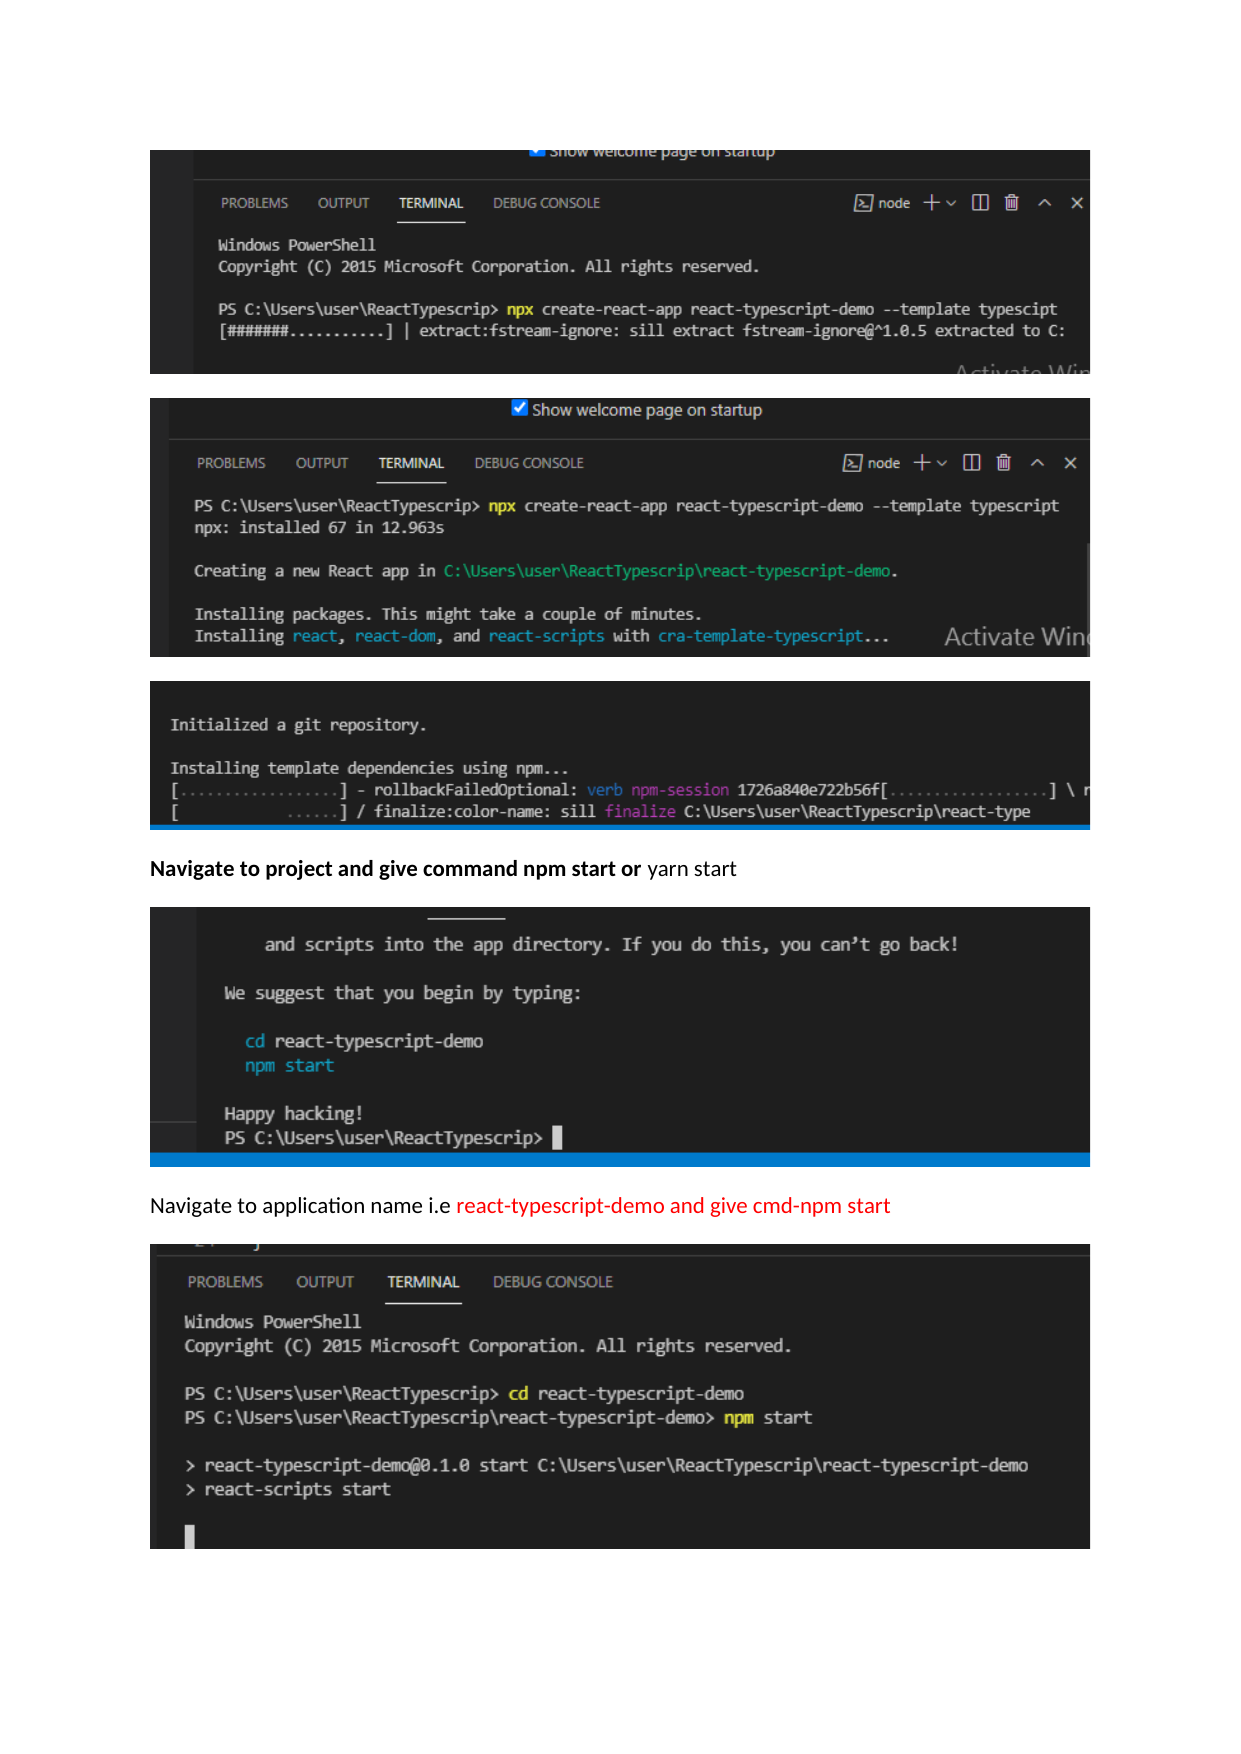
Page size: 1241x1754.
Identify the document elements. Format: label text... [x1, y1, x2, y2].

text Navigate to project and give command npm start or yarn start [150, 854, 1090, 882]
picture [150, 150, 1091, 374]
picture [150, 1244, 1091, 1549]
picture [150, 398, 1091, 657]
picture [150, 907, 1091, 1167]
picture [150, 681, 1091, 830]
text Navigate to application name i.e react-typescript-demo and give cmd-npm start [150, 1192, 1090, 1220]
